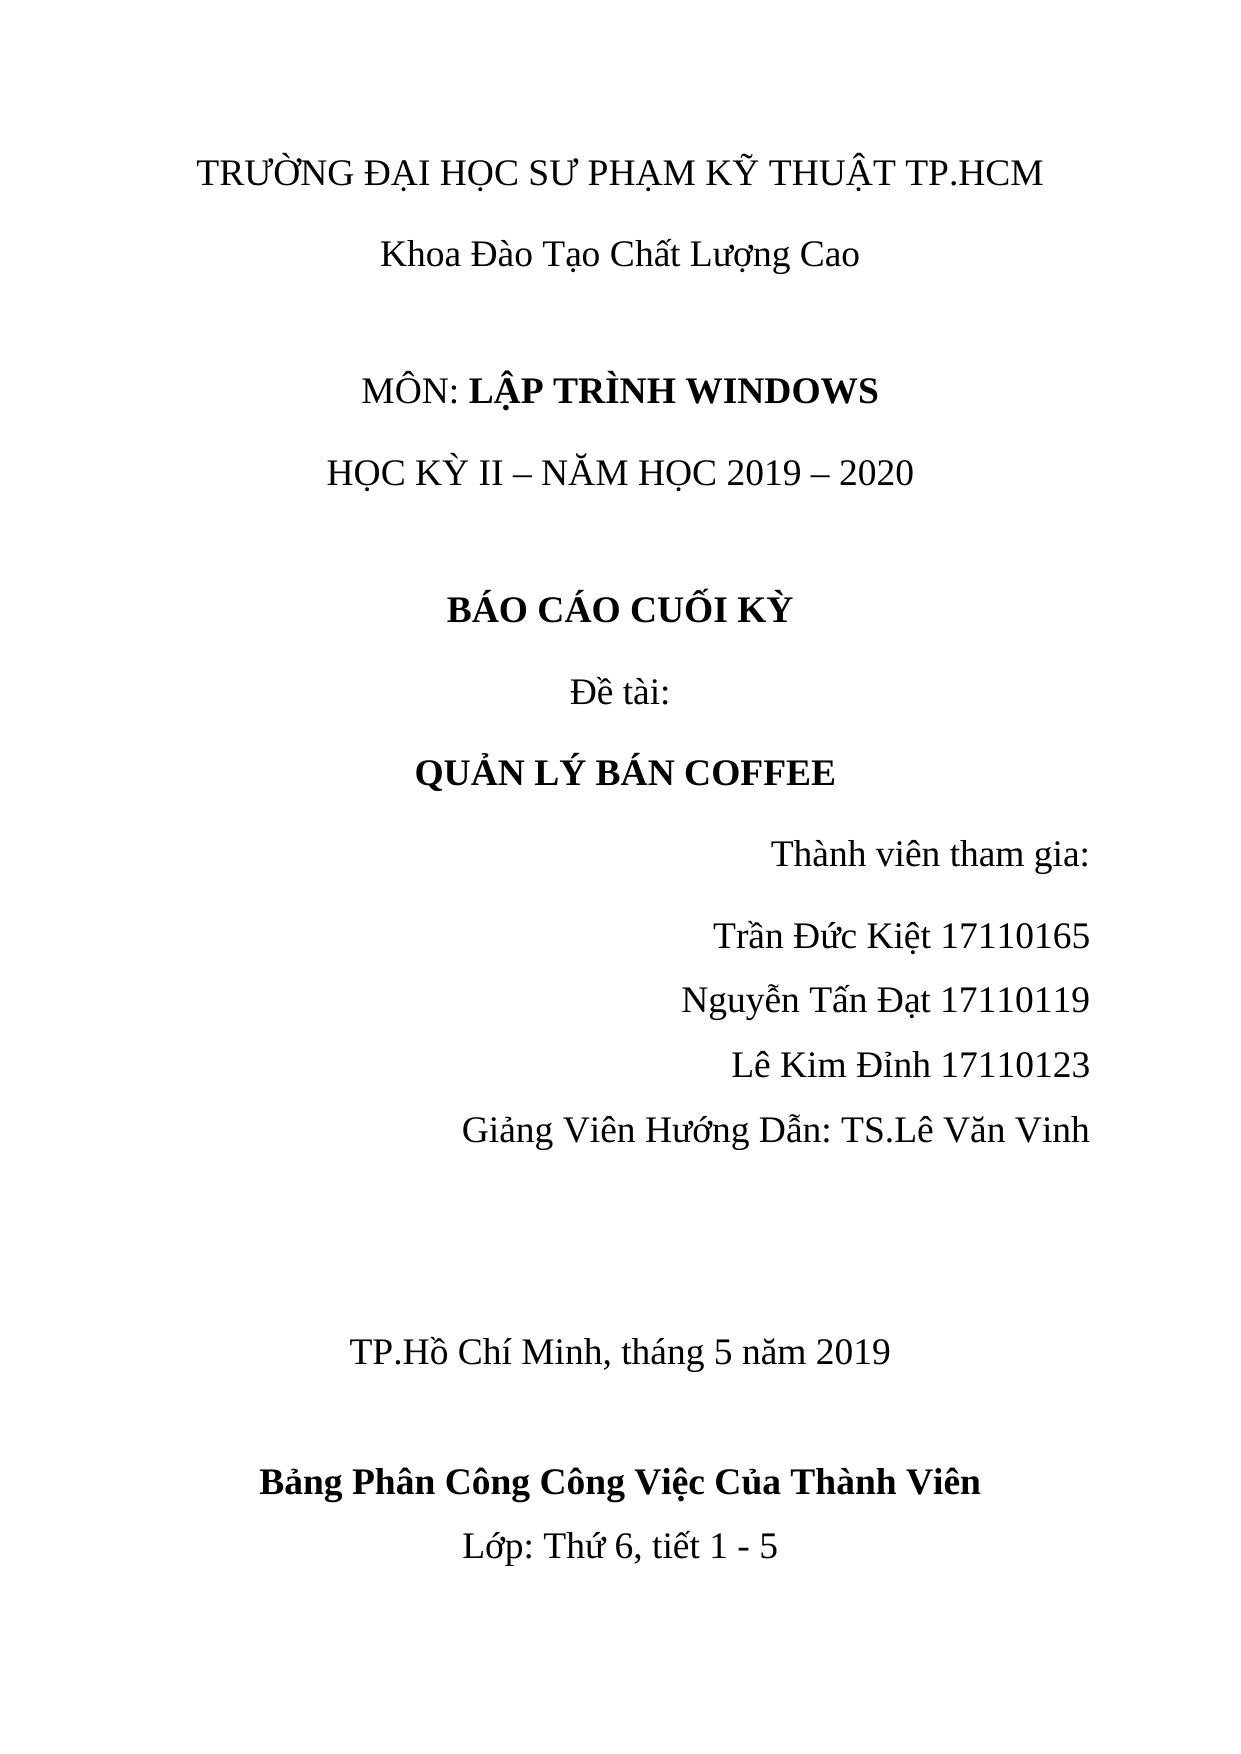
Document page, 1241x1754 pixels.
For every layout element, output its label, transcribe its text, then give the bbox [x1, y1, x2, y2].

text TP.Hồ Chí Minh, tháng 5 năm 2019 [150, 1330, 1090, 1373]
text QUẢN LÝ BÁN COFFEE [160, 750, 1090, 793]
text Thành viên tham gia: [160, 832, 1090, 875]
text HỌC KỲ II – NĂM HỌC 2019 – 2020 [150, 450, 1090, 493]
text Khoa Đào Tạo Chất Lượng Cao [150, 231, 1090, 274]
text MÔN: LẬP TRÌNH WINDOWS [150, 369, 1090, 412]
text Bảng Phân Công Công Việc Của Thành Viên [150, 1459, 1090, 1502]
text Lớp: Thứ 6, tiết 1 - 5 [150, 1524, 1090, 1567]
text Nguyễn Tấn Đạt 17110119 [150, 978, 1090, 1021]
text TRƯỜNG ĐẠI HỌC SƯ PHẠM KỸ THUẬT TP.HCM [150, 150, 1090, 193]
text Trần Đức Kiệt 17110165 [150, 913, 1090, 956]
text Đề tài: [150, 669, 1090, 712]
text Lê Kim Đỉnh 17110123 [150, 1042, 1090, 1086]
text Giảng Viên Hướng Dẫn: TS.Lê Văn Vinh [150, 1107, 1090, 1150]
text BÁO CÁO CUỐI KỲ [150, 588, 1090, 631]
